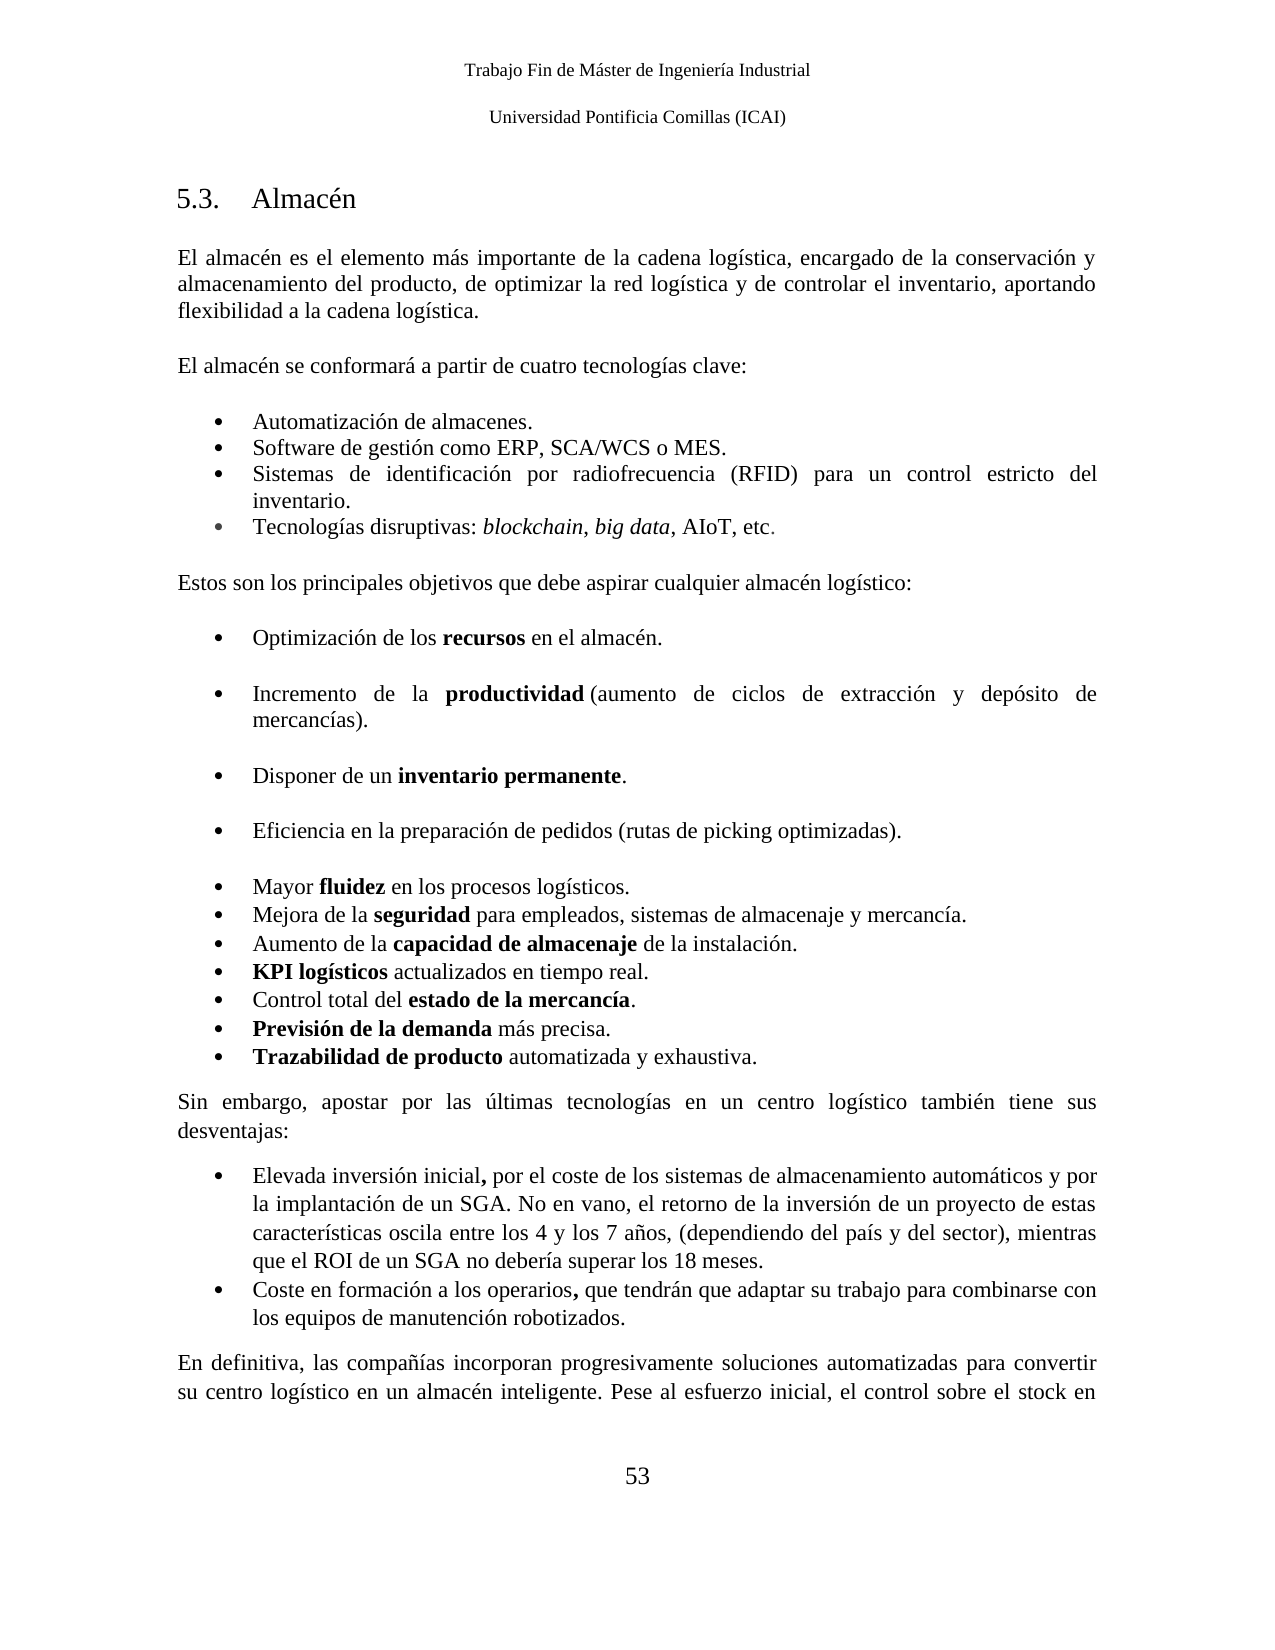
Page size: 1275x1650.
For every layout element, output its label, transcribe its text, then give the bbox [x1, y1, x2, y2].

list KPI logísticos actualizados en tiempo real. [215, 958, 1098, 984]
list Elevada inversión inicial, por el coste de los sistemas de almacenamiento automáticos y por la implantación de un SGA. No en vano, el retorno de la inversión de un proyecto de estas características oscila entre los 4 y los 7 años, (dependiendo del país y del sector), mientras que el ROI de un SGA no debería superar los 18 meses. [215, 1162, 1098, 1274]
list Disponer de un inventario permanente. [215, 762, 1098, 788]
list Automatización de almacenes. [215, 408, 1098, 434]
list Optimización de los recursos en el almacén. [215, 624, 1098, 651]
list Tecnologías disruptivas: blockchain, big data, AIoT, etc. [215, 513, 1098, 539]
list Sistemas de identificación por radiofrecuencia (RFID) para un control estricto del inventario. [215, 461, 1098, 513]
list Previsión de la demanda más precisa. [215, 1015, 1098, 1041]
list Trazabilidad de producto automatizada y exhaustiva. [215, 1043, 1098, 1070]
text Sin embargo, apostar por las últimas tecnologías en un centro logístico también tiene sus desventajas: [177, 1088, 1098, 1143]
list Coste en formación a los operarios, que tendrán que adaptar su trabajo para combinarse con los equipos de manutención robotizados. [215, 1276, 1098, 1331]
list Eficiencia en la preparación de pedidos (rutas de picking optimizadas). [215, 817, 1098, 843]
list Aumento de la capacidad de almacenaje de la instalación. [215, 929, 1098, 956]
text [177, 1349, 1098, 1404]
list Software de gestión como ERP, SCA/WCS o MES. [215, 434, 1098, 461]
list Mejora de la seguridad para empleados, sistemas de almacenaje y mercancía. [215, 901, 1098, 927]
list Mayor fluidez en los procesos logísticos. [215, 873, 1098, 899]
list Control total del estado de la mercancía. [215, 986, 1098, 1013]
text El almacén se conformará a partir de cuatro tecnologías clave: [177, 352, 1098, 379]
list Incremento de la productividad (aumento de ciclos de extracción y depósito de mercancías). [215, 680, 1098, 732]
text El almacén es el elemento más importante de la cadena logística, encargado de la conservación y almacenamiento del producto, de optimizar la red logística y de controlar el inventario, aportando flexibilidad a la cadena logística. [177, 244, 1098, 323]
text Estos son los principales objetivos que debe aspirar cualquier almacén logístico: [177, 569, 1098, 595]
subtitle Almacén [176, 181, 1098, 215]
